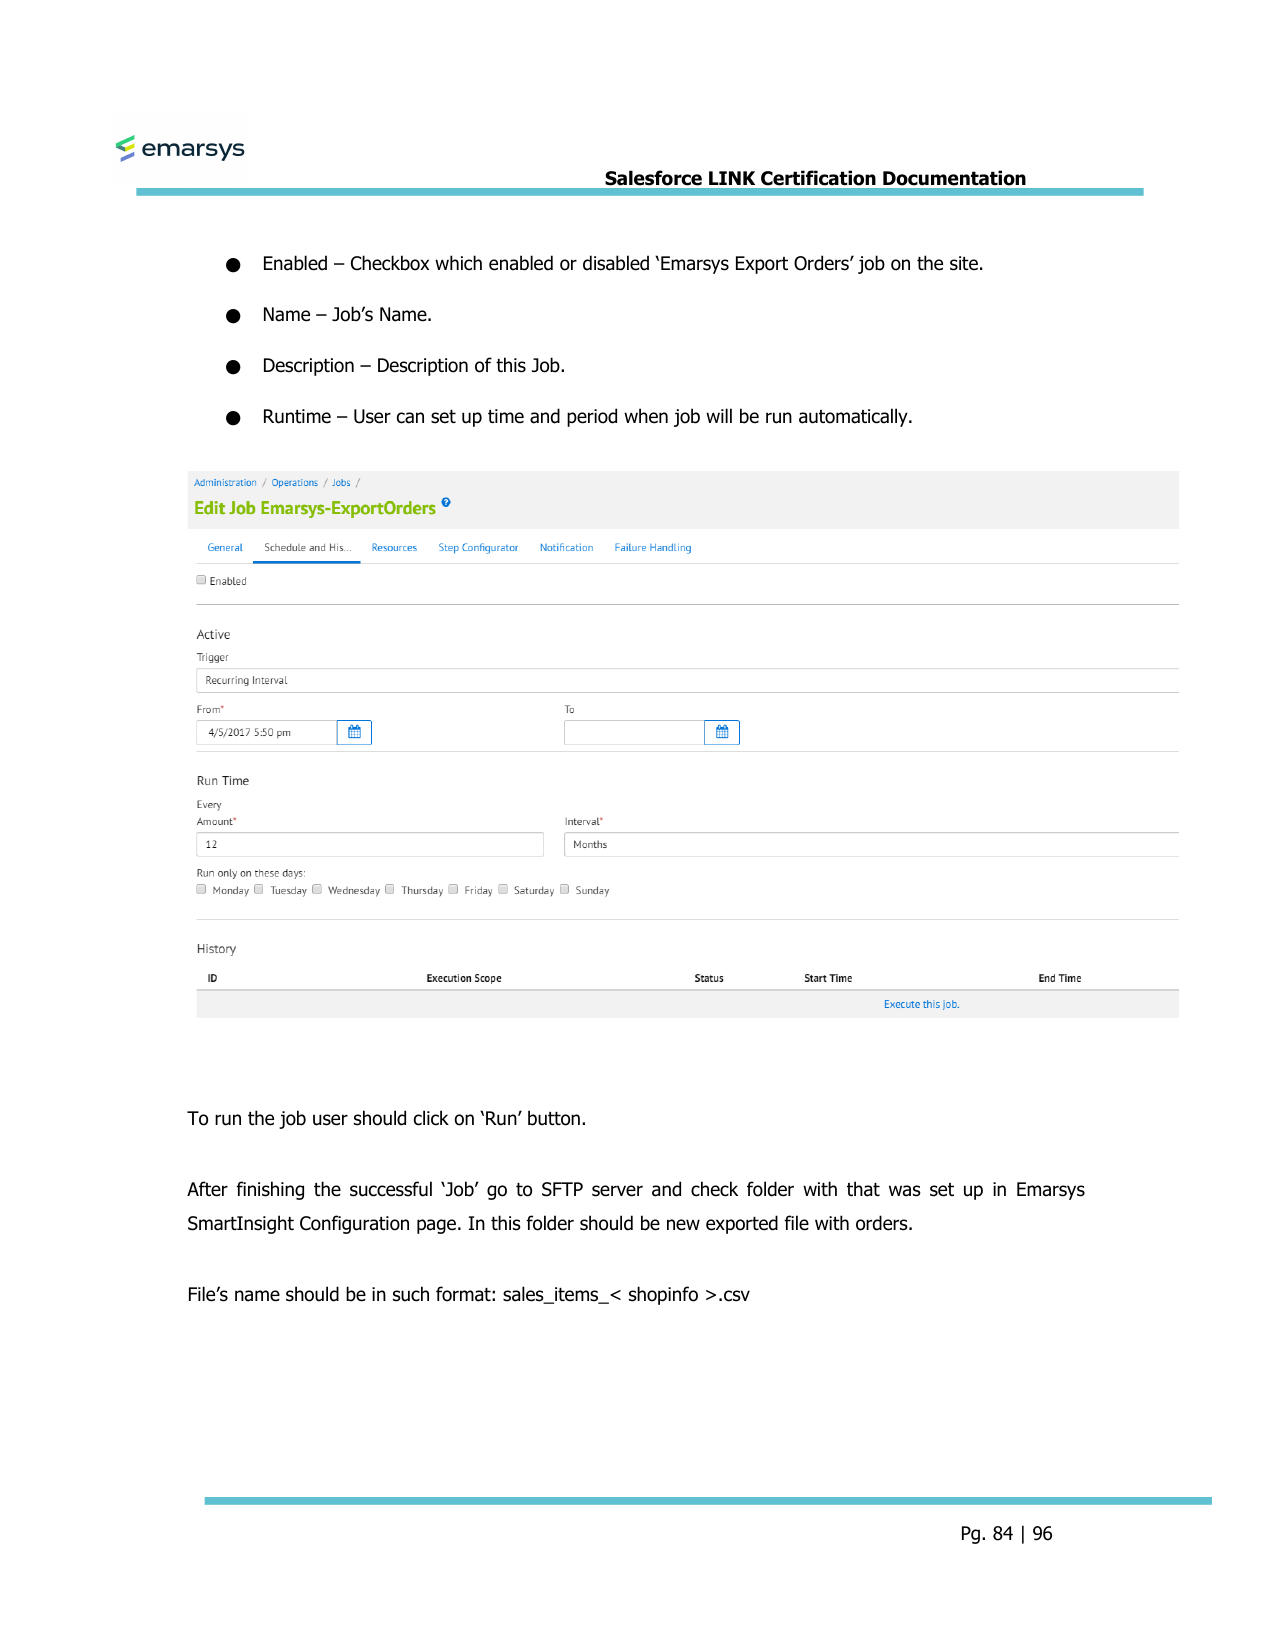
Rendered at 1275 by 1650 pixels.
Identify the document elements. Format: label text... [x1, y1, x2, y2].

list Enabled – Checkbox which enabled or disabled ‘Emarsys Export Orders’ job on the site. [225, 243, 1087, 282]
picture [187, 471, 1179, 1058]
list Runtime – User can set up time and period when job will be run automatically. [225, 396, 1087, 434]
text File’s name should be in such format: sales_items_< shopinfo >.csv [187, 1283, 1087, 1305]
list Name – Job’s Name. [225, 294, 1087, 332]
list Description – Description of this Job. [225, 345, 1087, 383]
picture [136, 188, 1144, 196]
text To run the job user should click on ‘Run’ button. [187, 1106, 1087, 1129]
text After finishing the successful ‘Job’ go to SFTP server and check folder with that was set up in Emarsys SmartInsight Configuration page. In this folder should be new exported file with orders. [187, 1178, 1087, 1234]
picture [204, 1497, 1212, 1505]
picture [113, 111, 247, 185]
